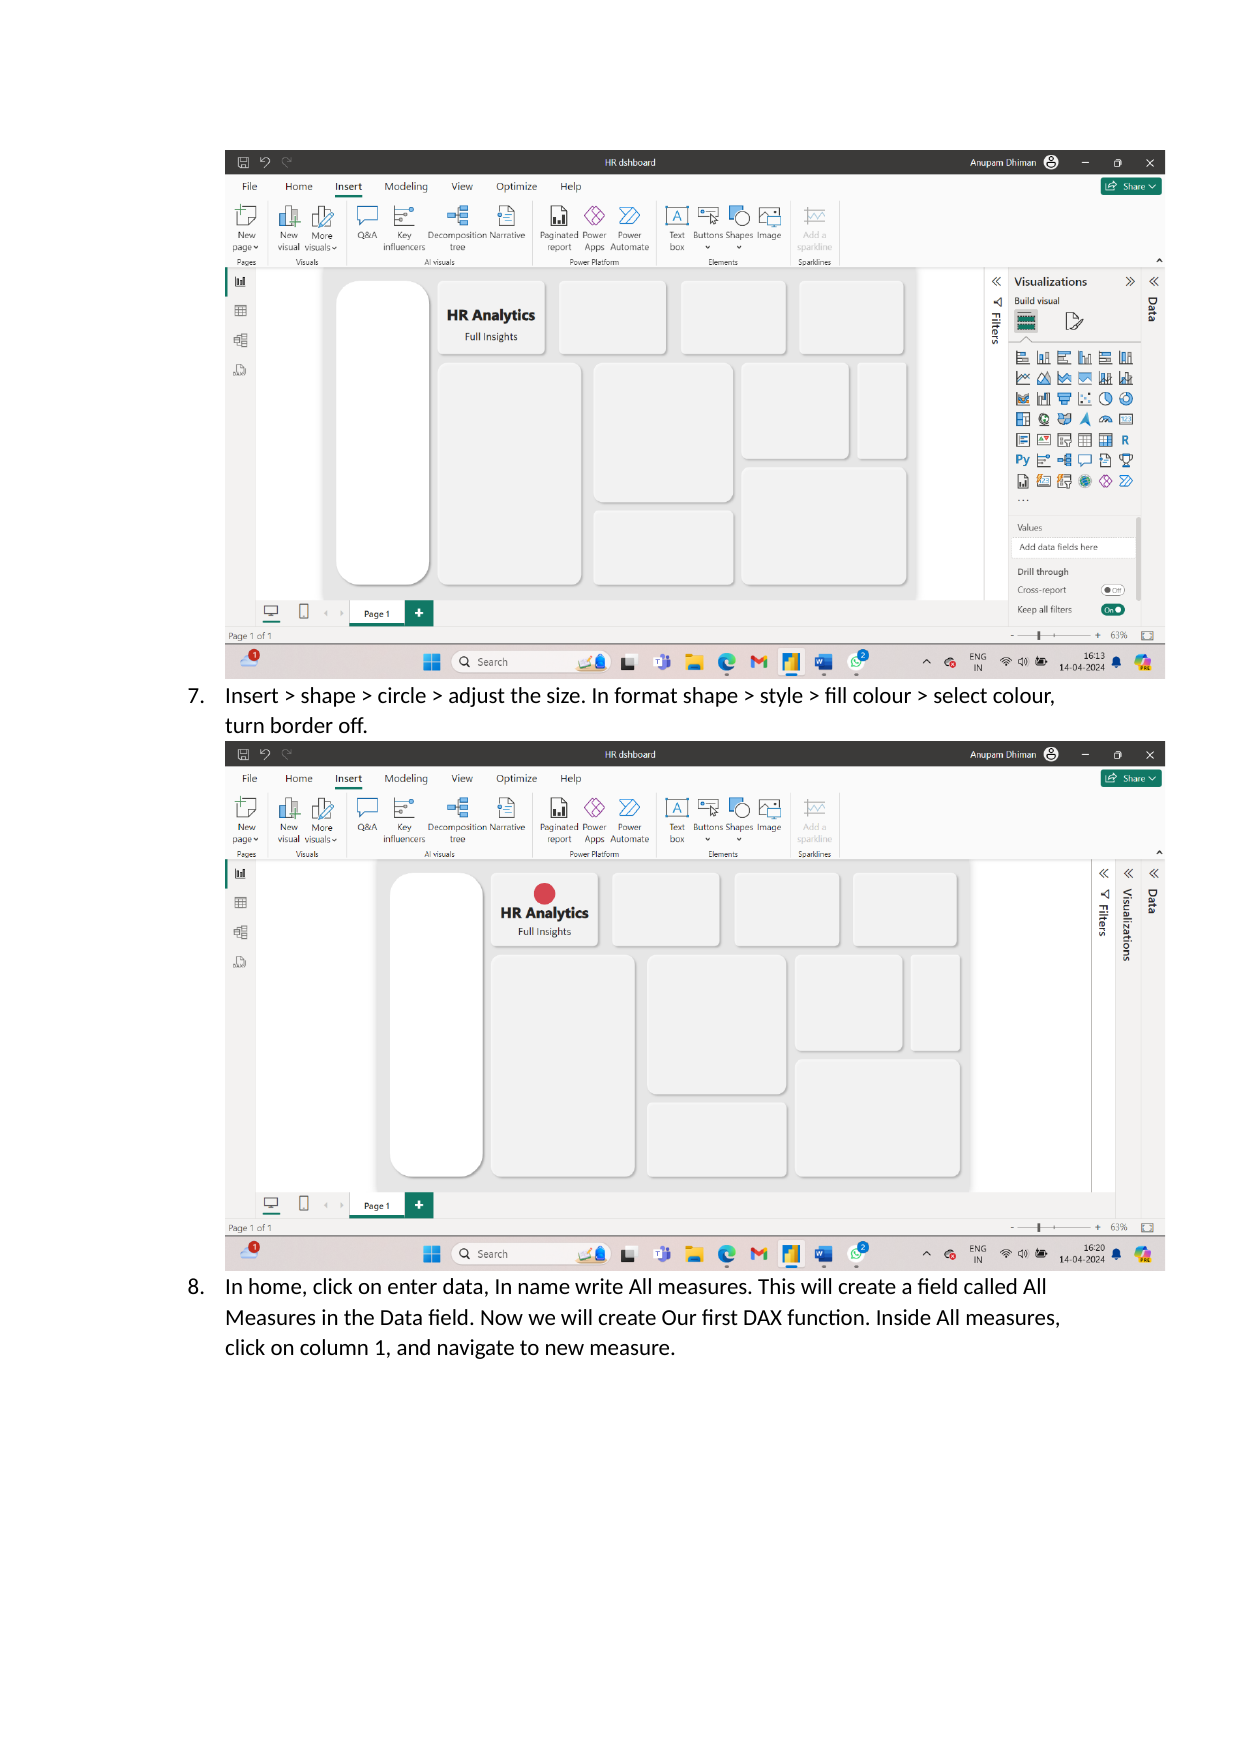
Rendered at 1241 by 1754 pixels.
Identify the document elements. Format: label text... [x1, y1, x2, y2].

picture [225, 741, 1166, 1271]
picture [225, 150, 1166, 679]
list Insert > shape > circle > adjust the size. In format shape > style > fill colour > select colour, turn border off. [187, 681, 1090, 739]
list In home, click on enter data, In name write All measures. This will create a field called All Measures in the Data field. Now we will create Our first DAX function. Inside All measures, click on column 1, and navigate to new measure. [187, 1272, 1090, 1361]
